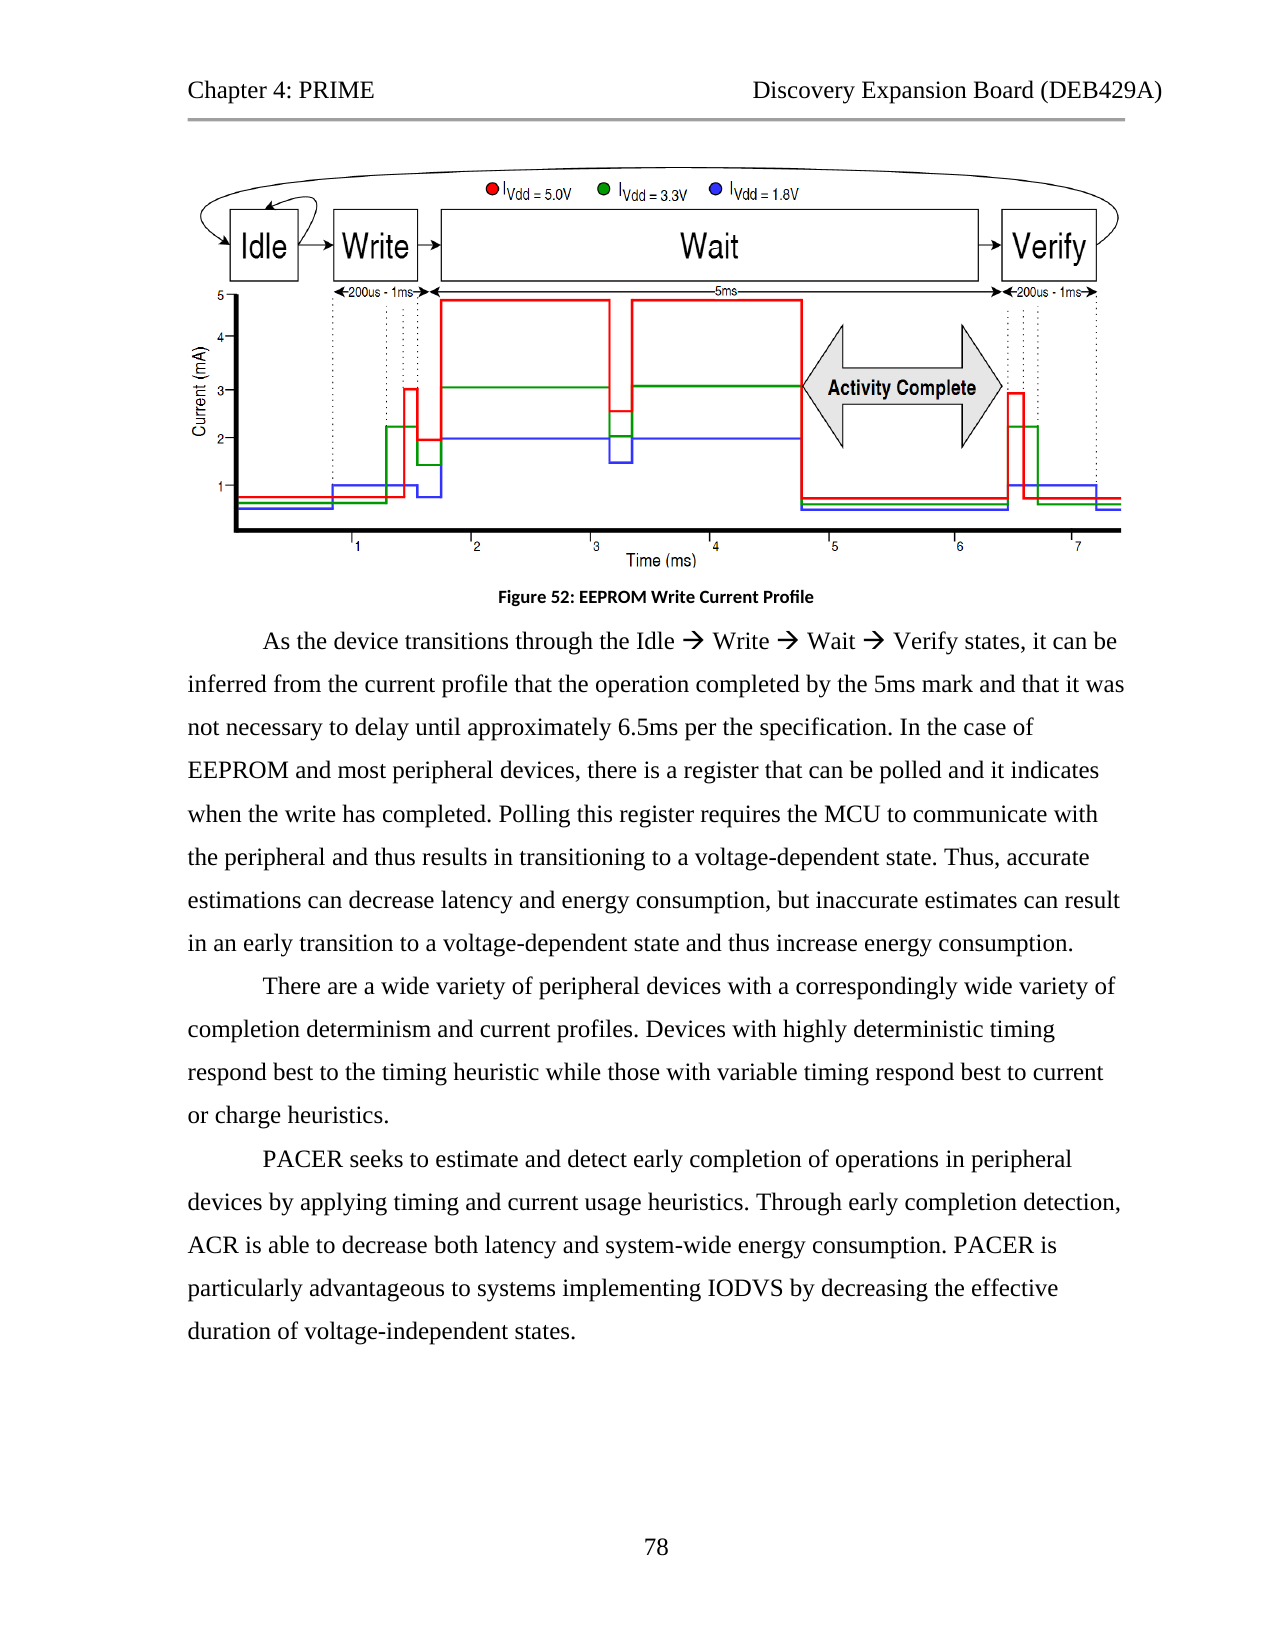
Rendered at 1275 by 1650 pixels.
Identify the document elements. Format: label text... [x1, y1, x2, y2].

text PACER seeks to estimate and detect early completion of operations in peripheral devices by applying timing and current usage heuristics. Through early completion detection, ACR is able to decrease both latency and system-wide energy consumption. PACER is particularly advantageous to systems implementing IODVS by decreasing the effective duration of voltage-independent states. [187, 1144, 1125, 1345]
text There are a wide variety of peripheral devices with a correspondingly wide variety of completion determinism and current profiles. Devices with highly deterministic timing respond best to the timing heuristic while those with variable timing respond best to current or charge heuristics. [187, 971, 1125, 1129]
text Figure 52: EEPROM Write Current Profile [187, 586, 1125, 608]
text As the device transitions through the Idle Write Wait Verify states, it can be inferred from the current profile that the operation completed by the 5ms mark and that it was not necessary to delay until approximately 6.5ms per the specification. In the case of EEPROM and most peripheral devices, there is a register that can be polled and it indicates when the write has completed. Polling this register requires the MCU to communicate with the peripheral and thus results in transitioning to a voltage-dependent state. Thus, accurate estimations can decrease latency and energy consumption, but inaccurate estimates can result in an early transition to a voltage-dependent state and thus increase energy consumption. [187, 626, 1125, 957]
picture [187, 161, 1125, 572]
